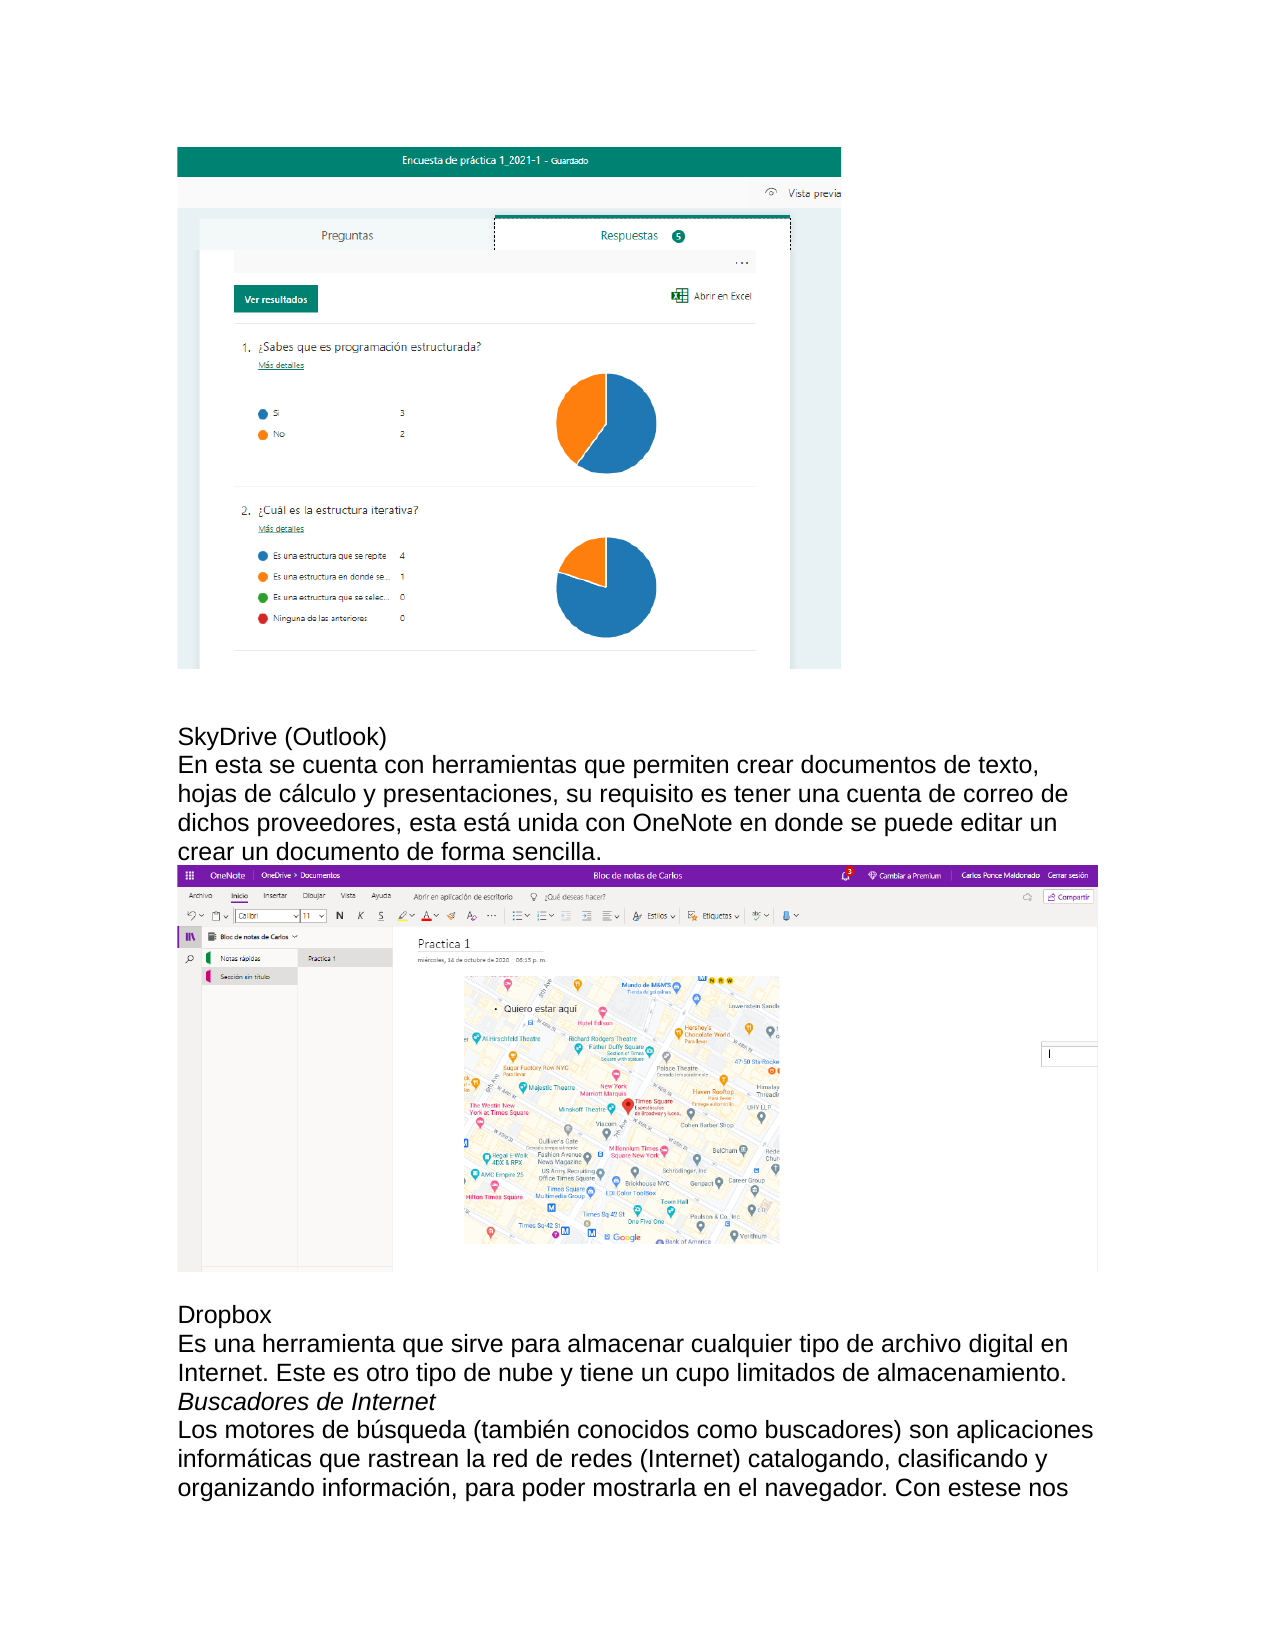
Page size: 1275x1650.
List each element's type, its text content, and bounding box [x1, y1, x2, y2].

text Buscadores de Internet [177, 1386, 1098, 1415]
text En esta se cuenta con herramientas que permiten crear documentos de texto, hojas de cálculo y presentaciones, su requisito es tener una cuenta de correo de dichos proveedores, esta está unida con OneNote en donde se puede editar un crear un documento de forma sencilla. [177, 750, 1098, 865]
text Dropbox [177, 1300, 1098, 1329]
picture [177, 147, 842, 669]
picture [177, 865, 1098, 1272]
text Es una herramienta que sirve para almacenar cualquier tipo de archivo digital en Internet. Este es otro tipo de nube y tiene un cupo limitados de almacenamiento. [177, 1329, 1098, 1386]
text SkyDrive (Outlook) [177, 721, 1098, 750]
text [177, 1415, 1098, 1501]
